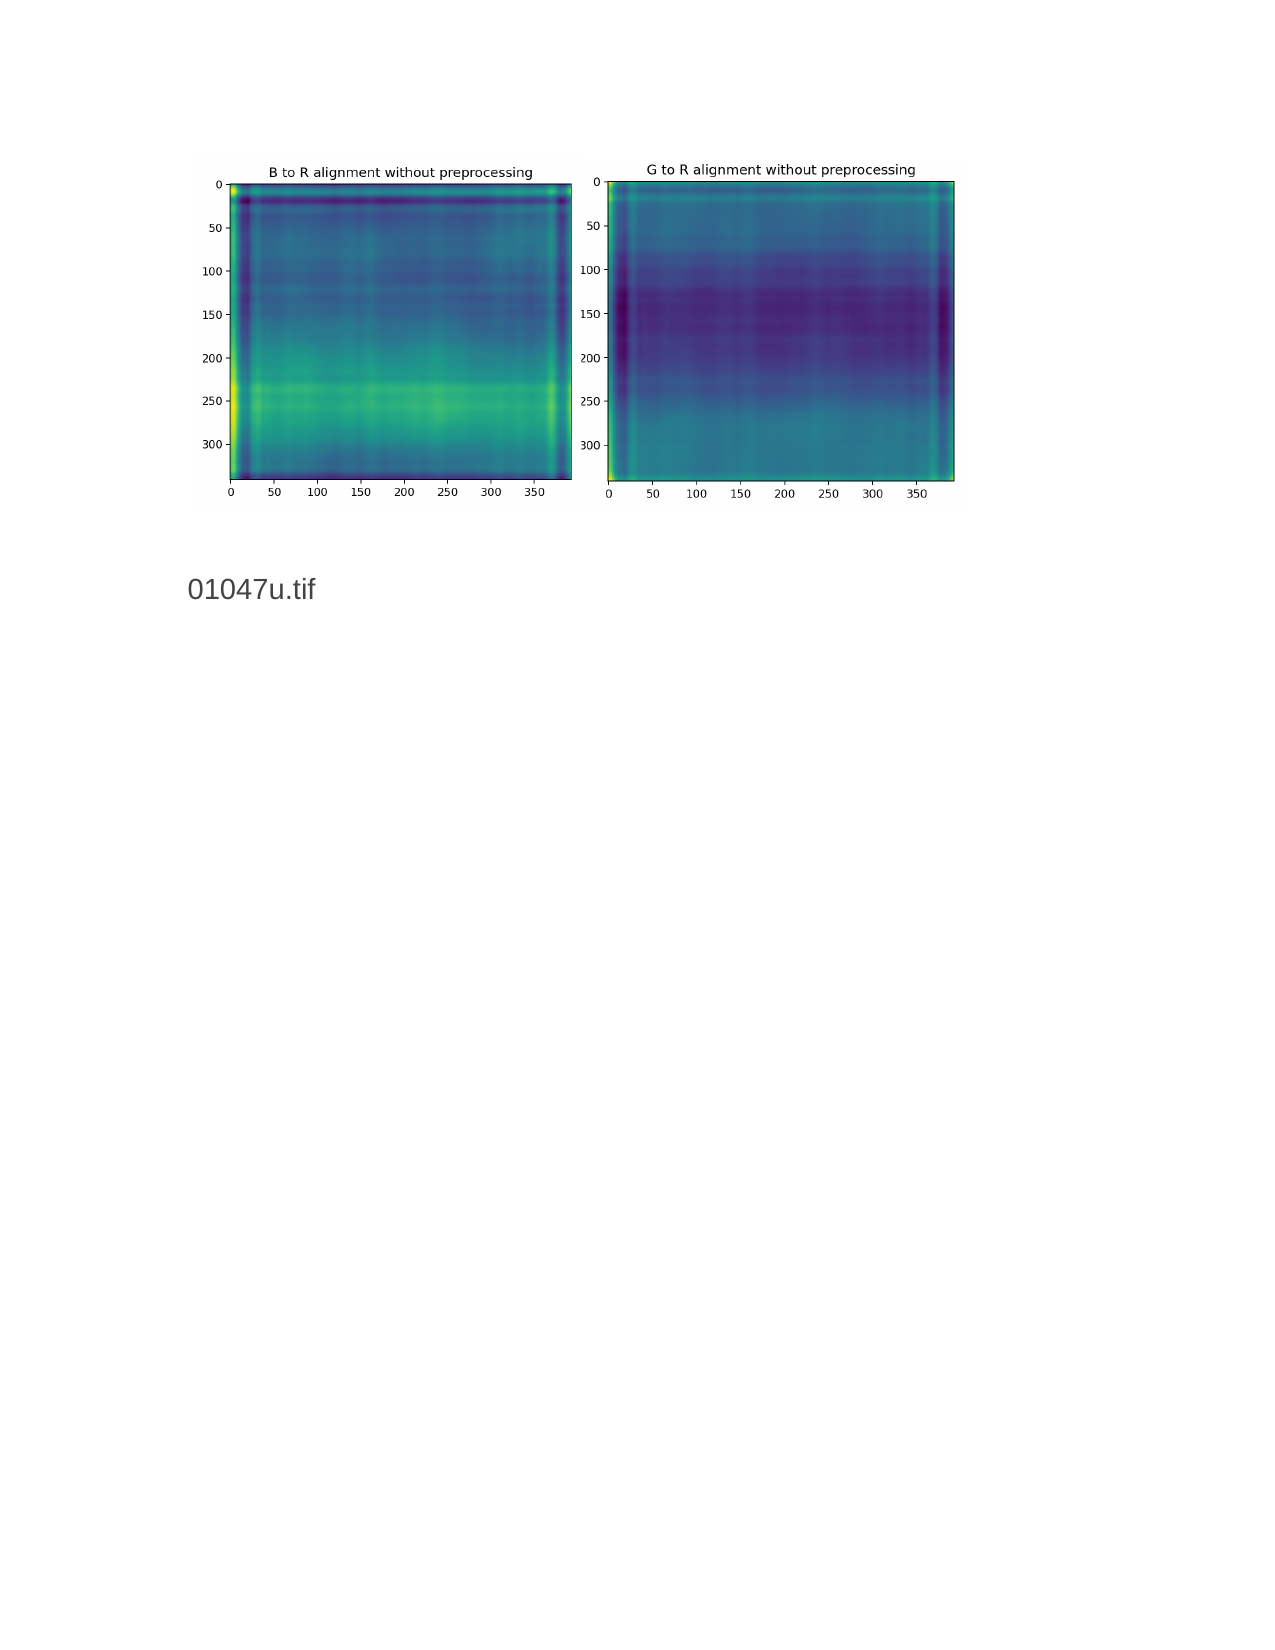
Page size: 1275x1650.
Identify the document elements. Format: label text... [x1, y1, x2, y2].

text 01047u.tif [187, 572, 1087, 605]
picture [187, 150, 971, 510]
